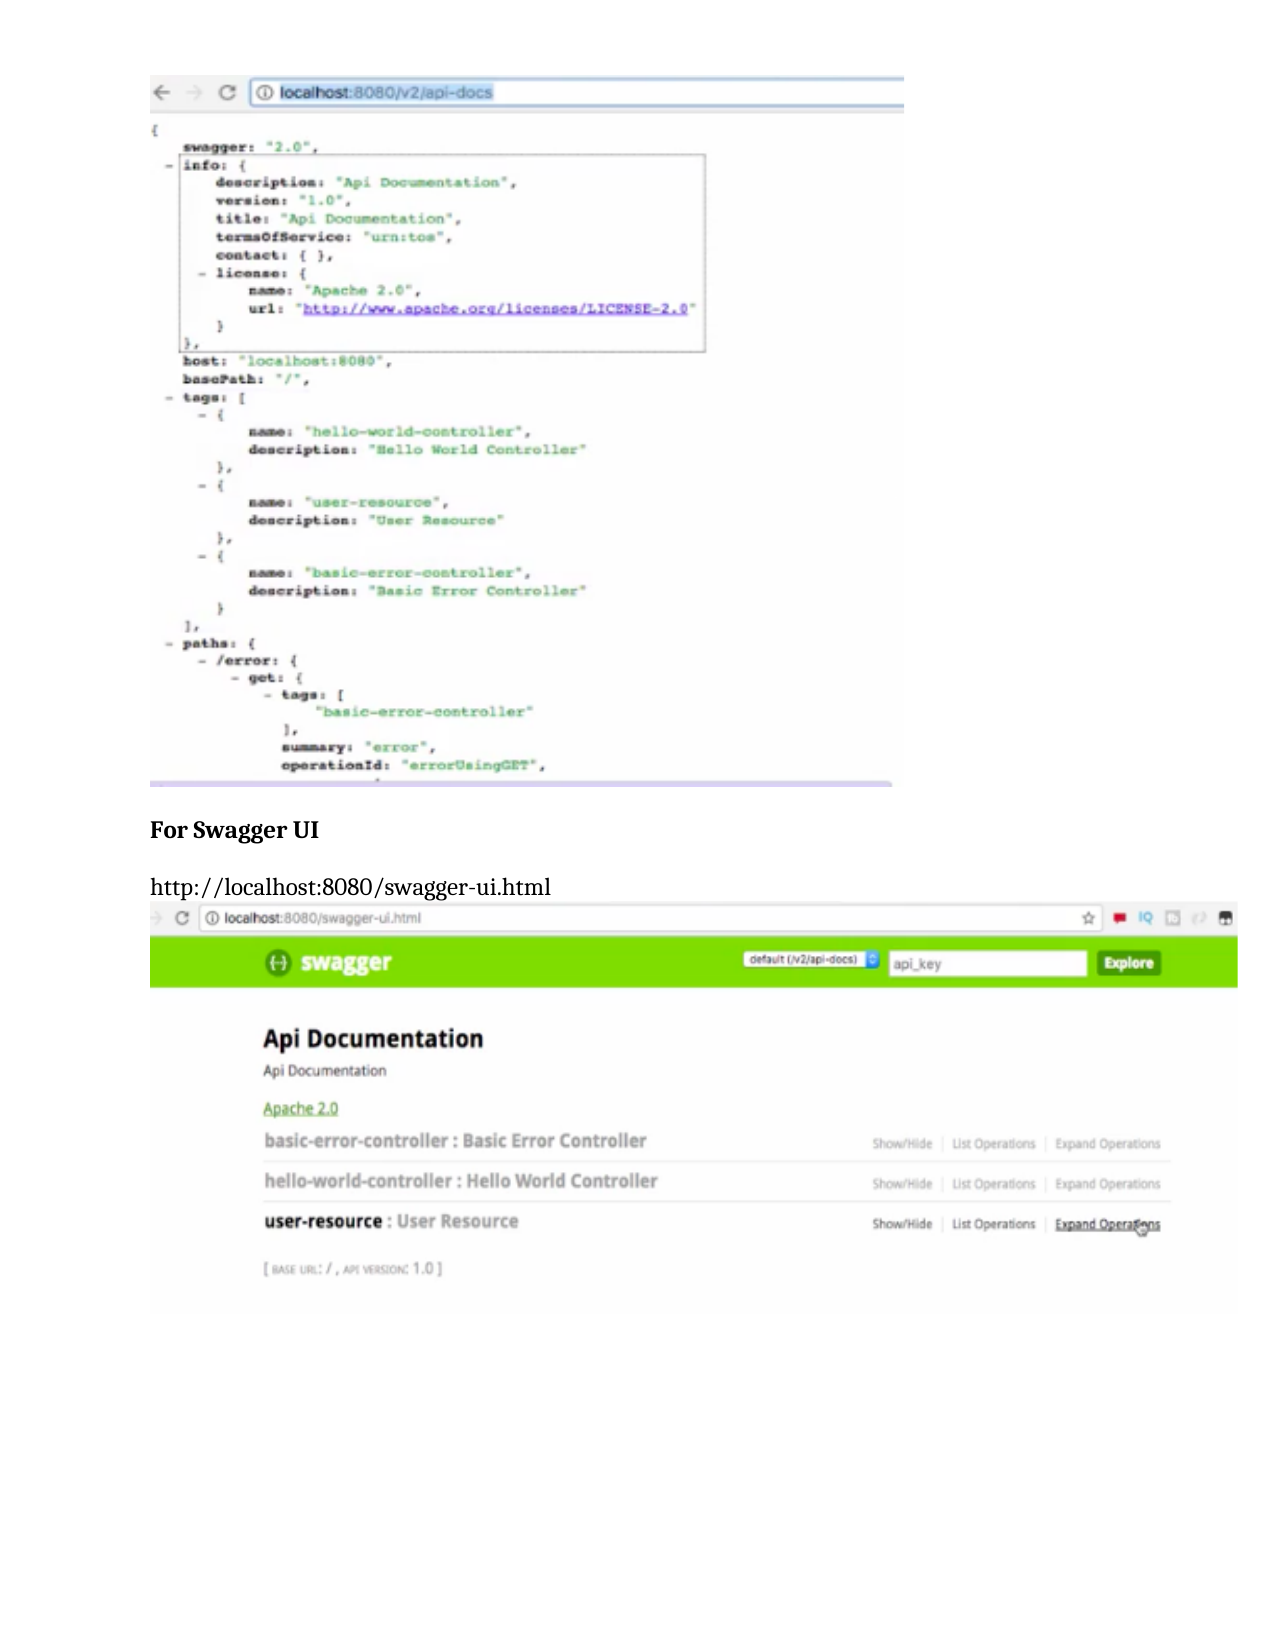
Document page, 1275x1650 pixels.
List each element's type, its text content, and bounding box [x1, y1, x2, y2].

picture [150, 75, 905, 787]
list http://localhost:8080/swagger-ui.html [150, 873, 1200, 901]
picture [150, 901, 1238, 1314]
list For Swagger UI [150, 816, 1200, 844]
